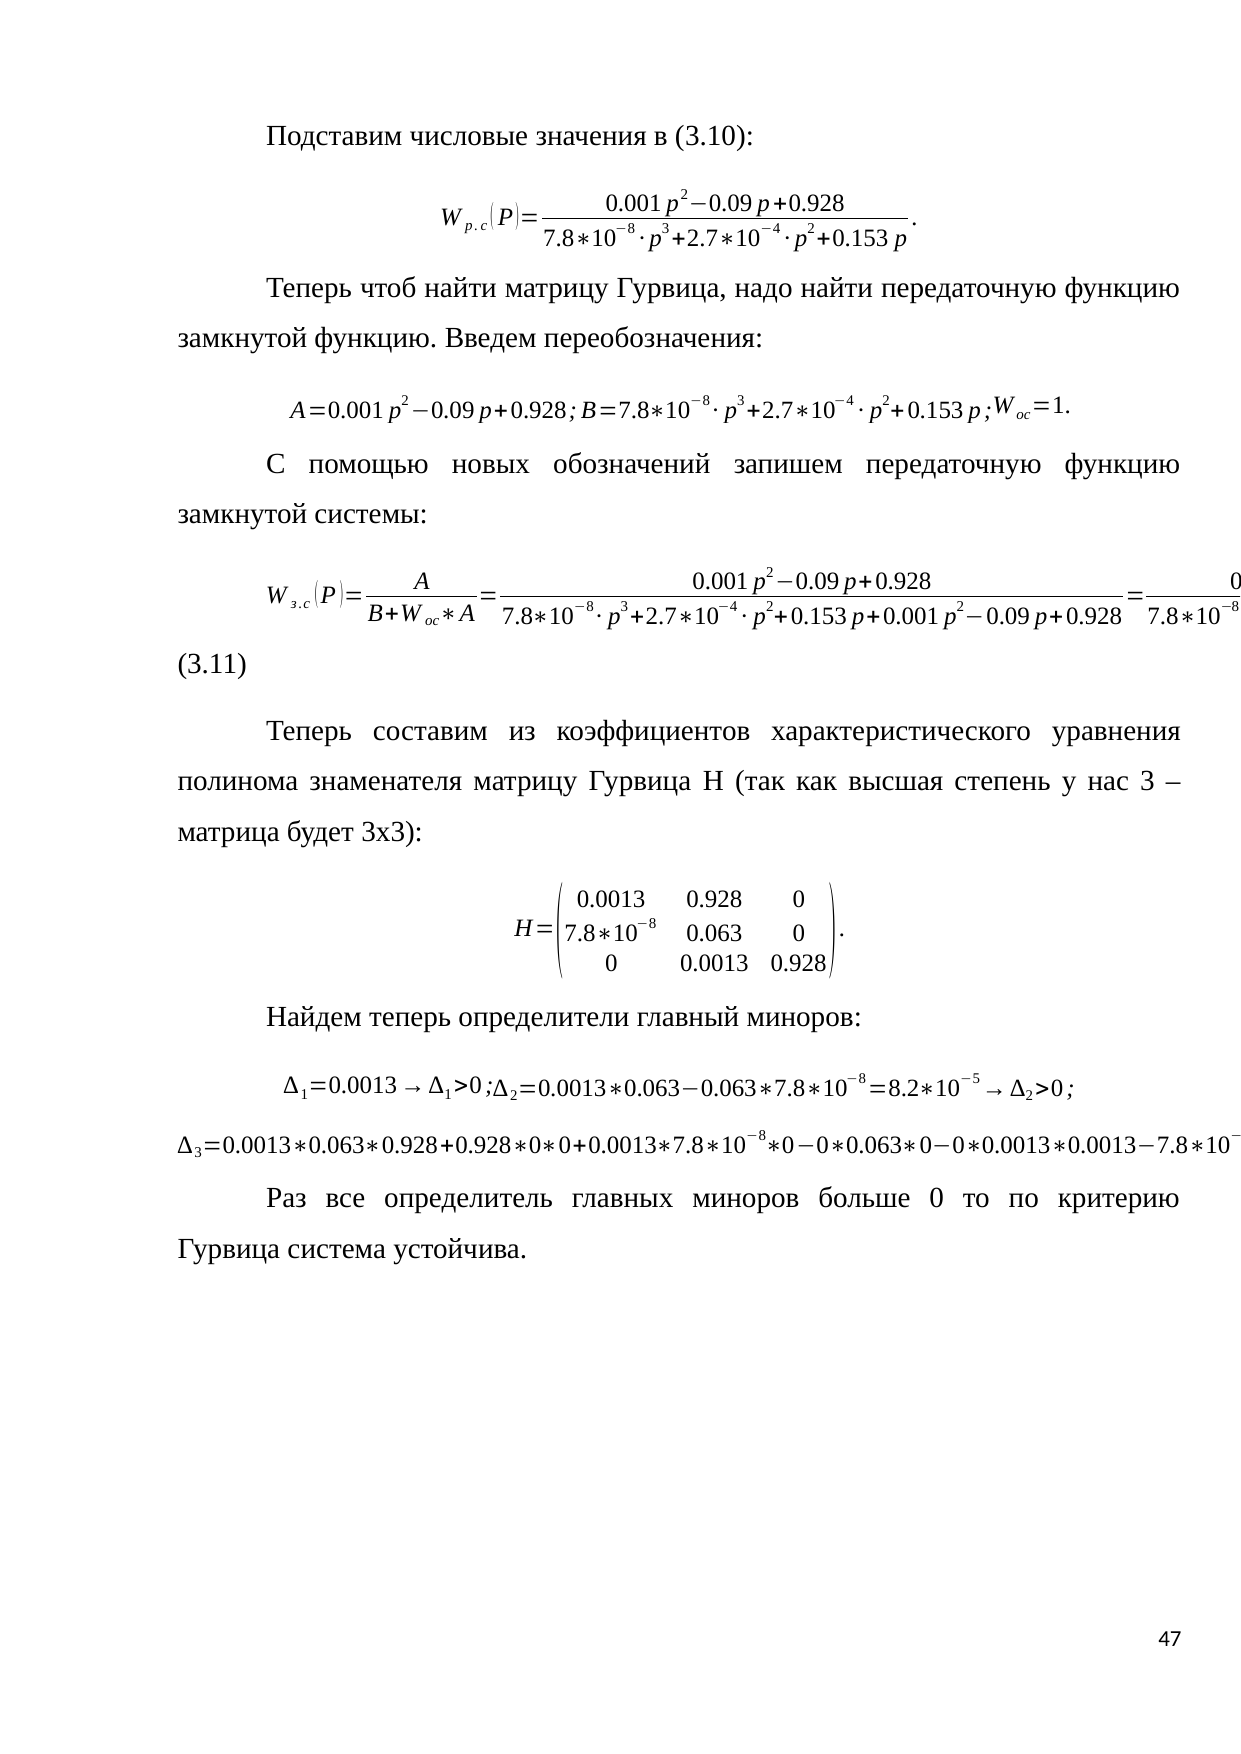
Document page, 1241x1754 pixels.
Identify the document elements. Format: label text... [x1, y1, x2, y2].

text Найдем теперь определители главный миноров: [177, 999, 1181, 1033]
text (3.11) [177, 563, 1181, 679]
text С помощью новых обозначений запишем передаточную функцию замкнутой системы: [177, 446, 1181, 529]
text Теперь чтоб найти матрицу Гурвица, надо найти передаточную функцию замкнутой функцию. Введем переобозначения: [177, 270, 1181, 354]
text Подставим числовые значения в (3.10): [177, 118, 1181, 152]
text Теперь составим из коэффициентов характеристического уравнения полинома знаменателя матрицу Гурвица H (так как высшая степень у нас 3 – матрица будет 3х3): [177, 713, 1181, 847]
text Раз все определитель главных миноров больше 0 то по критерию Гурвица система устойчива. [177, 1180, 1181, 1264]
